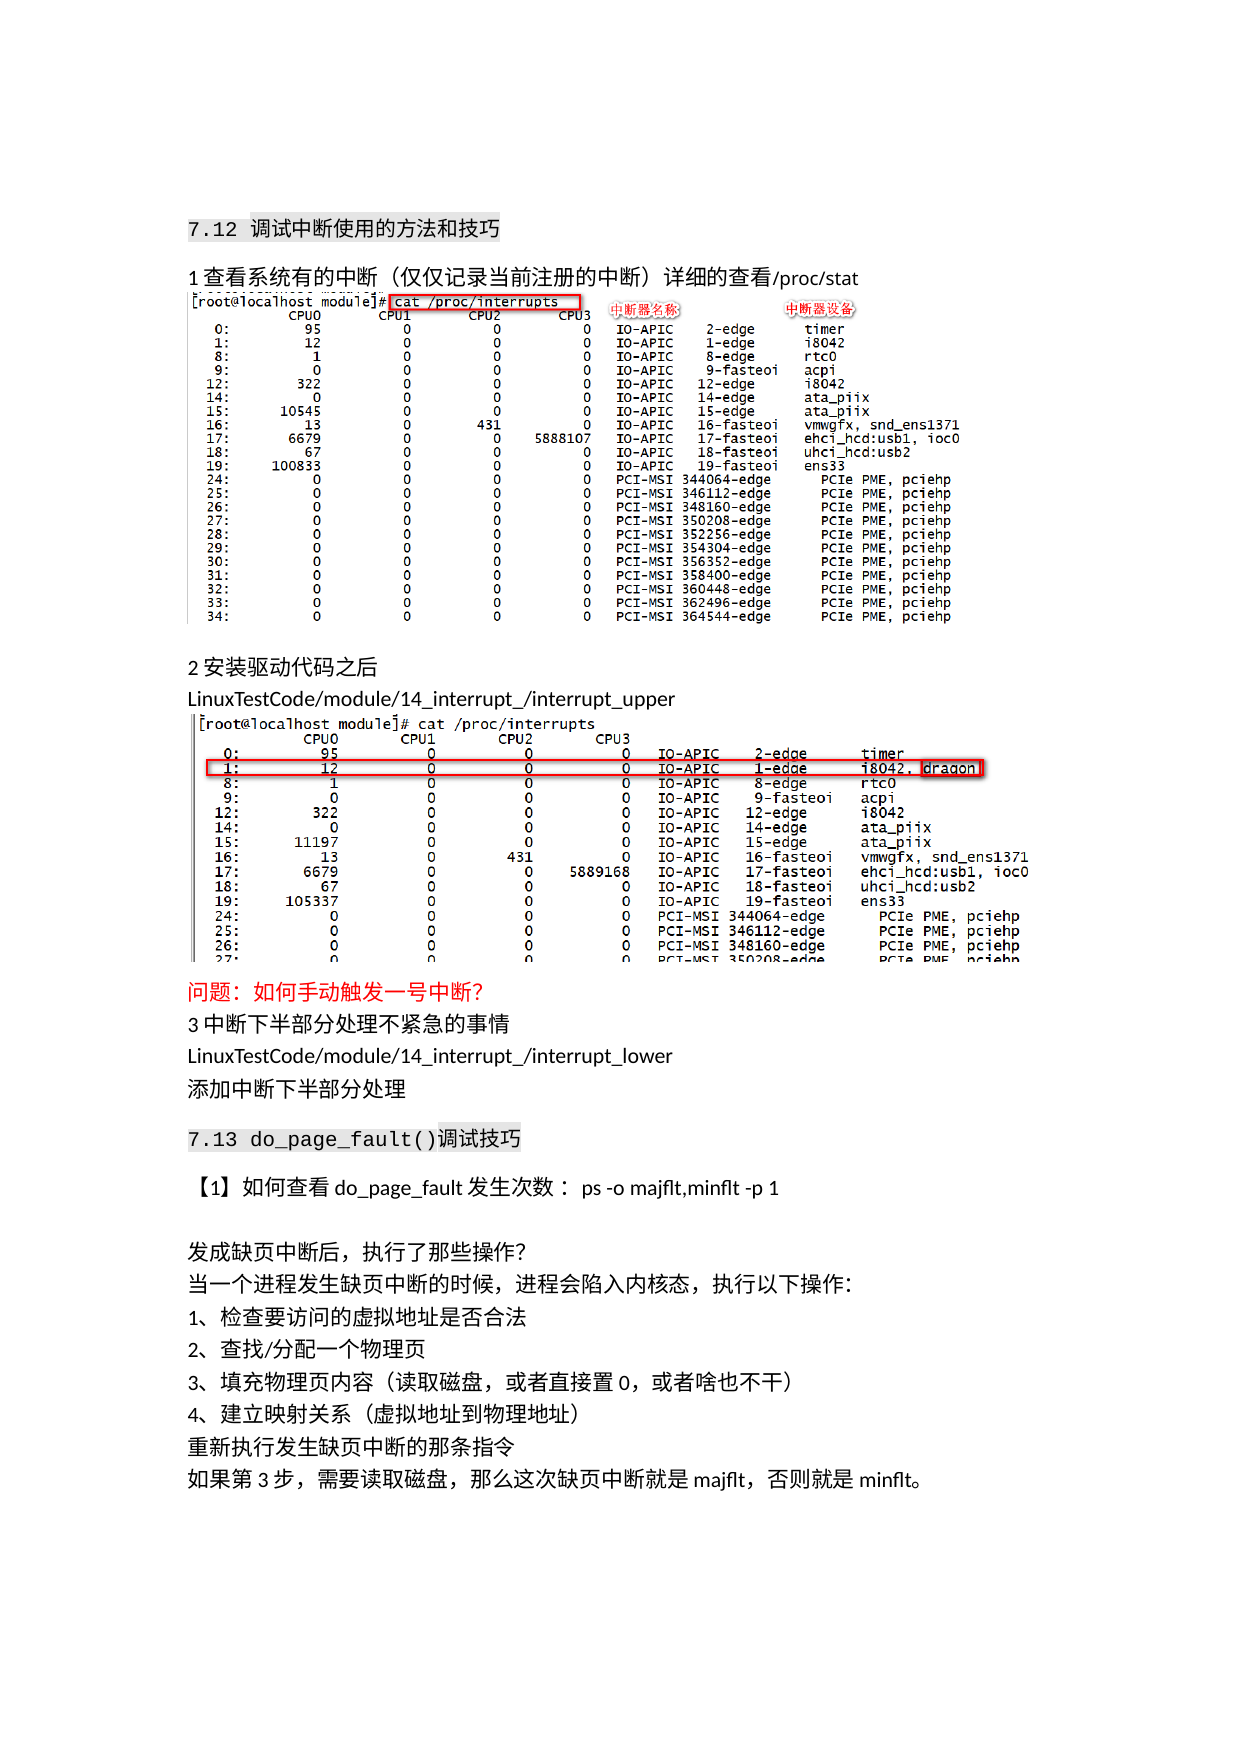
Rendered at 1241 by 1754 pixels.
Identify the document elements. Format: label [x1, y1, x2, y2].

picture [187, 714, 1053, 962]
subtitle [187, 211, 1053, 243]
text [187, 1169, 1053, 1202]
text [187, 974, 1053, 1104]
picture [187, 292, 1053, 624]
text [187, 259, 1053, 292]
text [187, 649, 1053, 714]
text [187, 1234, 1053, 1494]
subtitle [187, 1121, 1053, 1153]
